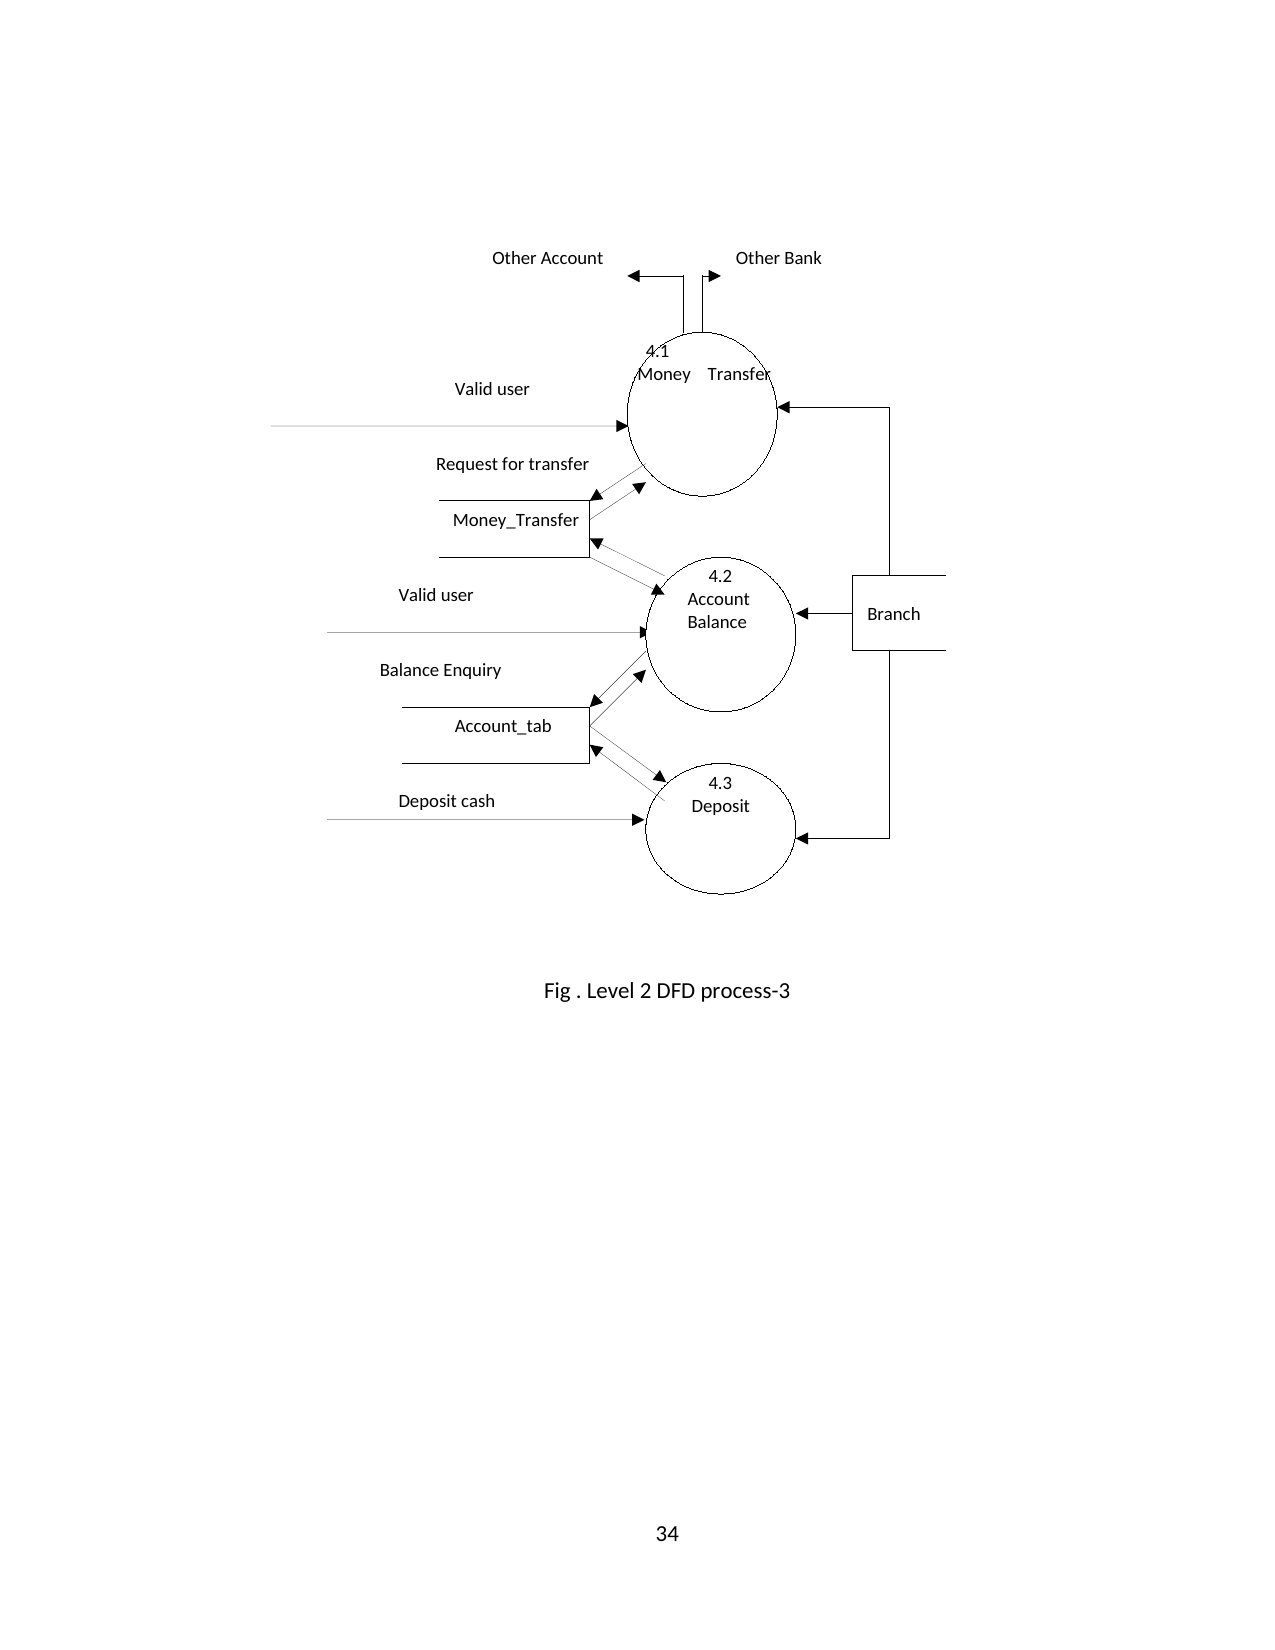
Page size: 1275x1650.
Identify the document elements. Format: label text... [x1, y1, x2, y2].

text Fig . Level 2 DFD process-3 [177, 976, 1157, 1004]
